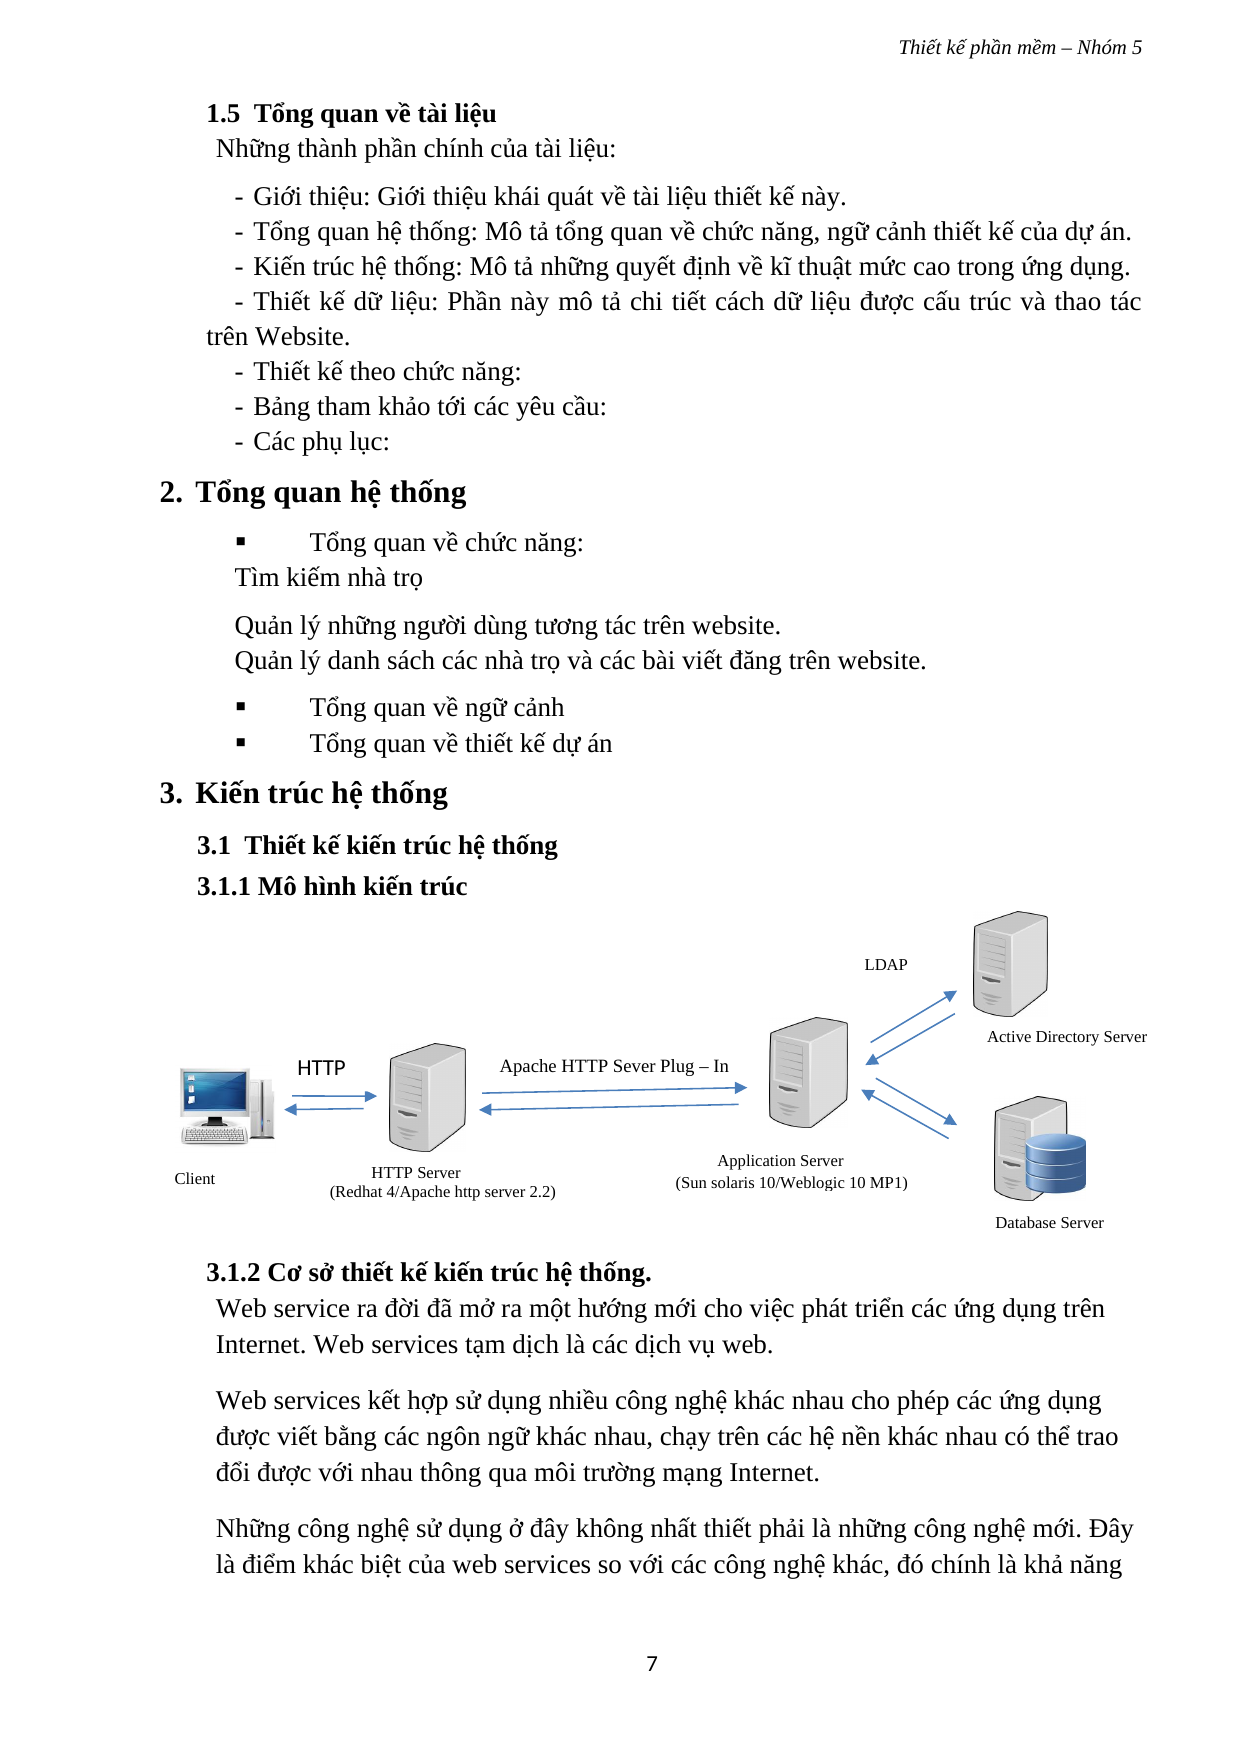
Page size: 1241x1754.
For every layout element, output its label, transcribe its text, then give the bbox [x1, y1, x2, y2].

list Thiết kế theo chức năng: [206, 355, 1144, 386]
subtitle 3.1.2 Cơ sở thiết kế kiến trúc hệ thống. [206, 910, 1144, 1287]
text Web services kết hợp sử dụng nhiều công nghệ khác nhau cho phép các ứng dụng được viết bằng các ngôn ngữ khác nhau, chạy trên các hệ nền khác nhau có thể trao đổi được với nhau thông qua môi trường mạng Internet. [216, 1384, 1144, 1487]
picture [175, 1060, 276, 1153]
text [216, 1512, 1144, 1579]
list Tổng quan về ngữ cảnh [234, 692, 1144, 723]
picture [994, 1096, 1086, 1201]
subtitle 2. Tổng quan hệ thống [159, 473, 1144, 509]
text 1.5 Tổng quan về tài liệu [206, 97, 1146, 128]
text Quản lý danh sách các nhà trọ và các bài viết đăng trên website. [159, 644, 1144, 675]
list Tổng quan về chức năng: [234, 526, 1144, 557]
list Thiết kế dữ liệu: Phần này mô tả chi tiết cách dữ liệu được cấu trúc và thao tác trên Website. [206, 285, 1144, 351]
text Những thành phần chính của tài liệu: [159, 132, 1144, 163]
text Web service ra đời đã mở ra một hướng mới cho việc phát triển các ứng dụng trên Internet. Web services tạm dịch là các dịch vụ web. [216, 1292, 1144, 1359]
list Tìm kiếm nhà trọ [234, 561, 1144, 592]
list Tổng quan về thiết kế dự án [234, 727, 1144, 758]
subtitle 3.1 Thiết kế kiến trúc hệ thống [197, 828, 1144, 860]
text Quản lý những người dùng tương tác trên website. [234, 609, 1144, 640]
list Các phụ lục: [206, 425, 1144, 456]
list Bảng tham khảo tới các yêu cầu: [206, 390, 1144, 421]
subtitle 3. Kiến trúc hệ thống [159, 775, 1144, 811]
subtitle 3.1.1 Mô hình kiến trúc [197, 870, 1144, 902]
list Tổng quan hệ thống: Mô tả tổng quan về chức năng, ngữ cảnh thiết kế của dự án. [206, 215, 1144, 246]
picture [973, 911, 1048, 1017]
picture [769, 1017, 848, 1128]
list Giới thiệu: Giới thiệu khái quát về tài liệu thiết kế này. [206, 179, 1144, 211]
list Kiến trúc hệ thống: Mô tả những quyết định về kĩ thuật mức cao trong ứng dụng. [206, 250, 1144, 281]
picture [389, 1043, 466, 1152]
